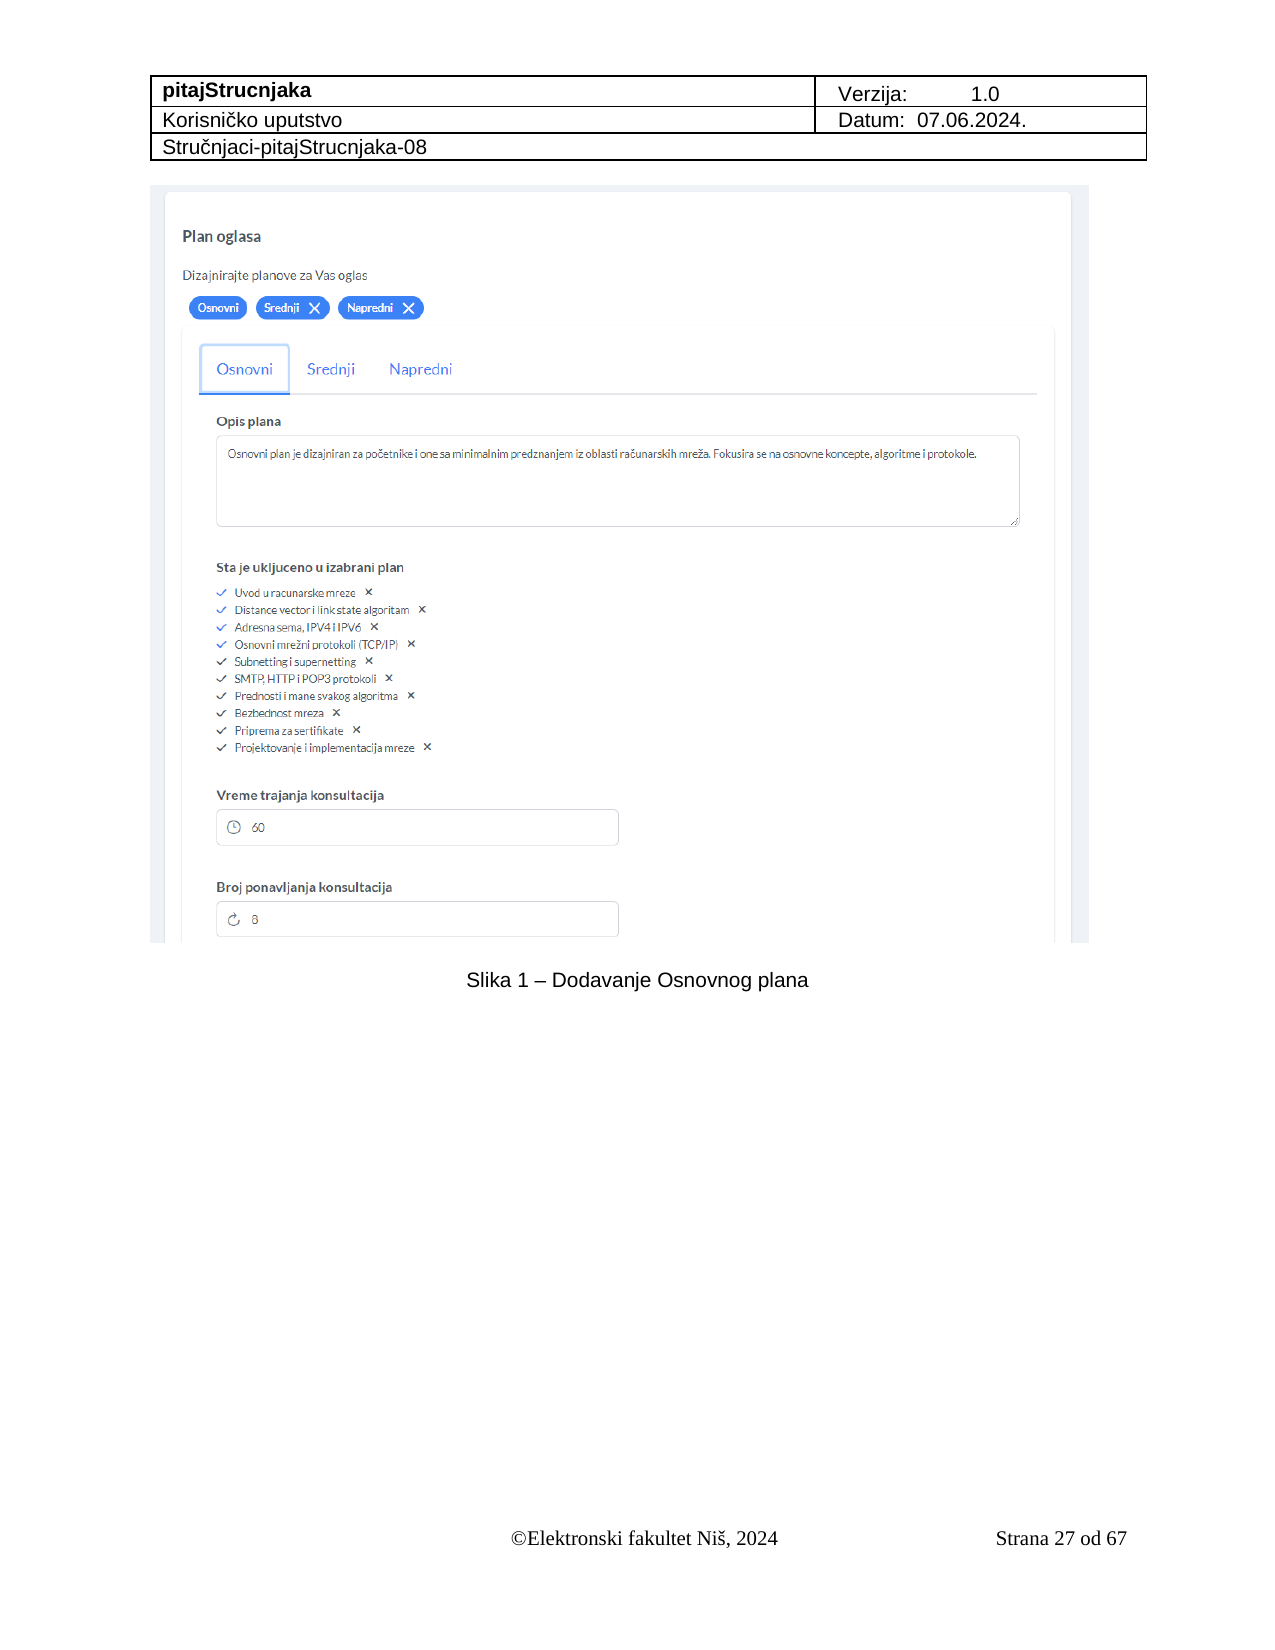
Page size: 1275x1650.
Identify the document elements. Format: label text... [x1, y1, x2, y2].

picture [150, 185, 1089, 943]
text Slika 1 – Dodavanje Osnovnog plana [150, 967, 1125, 992]
